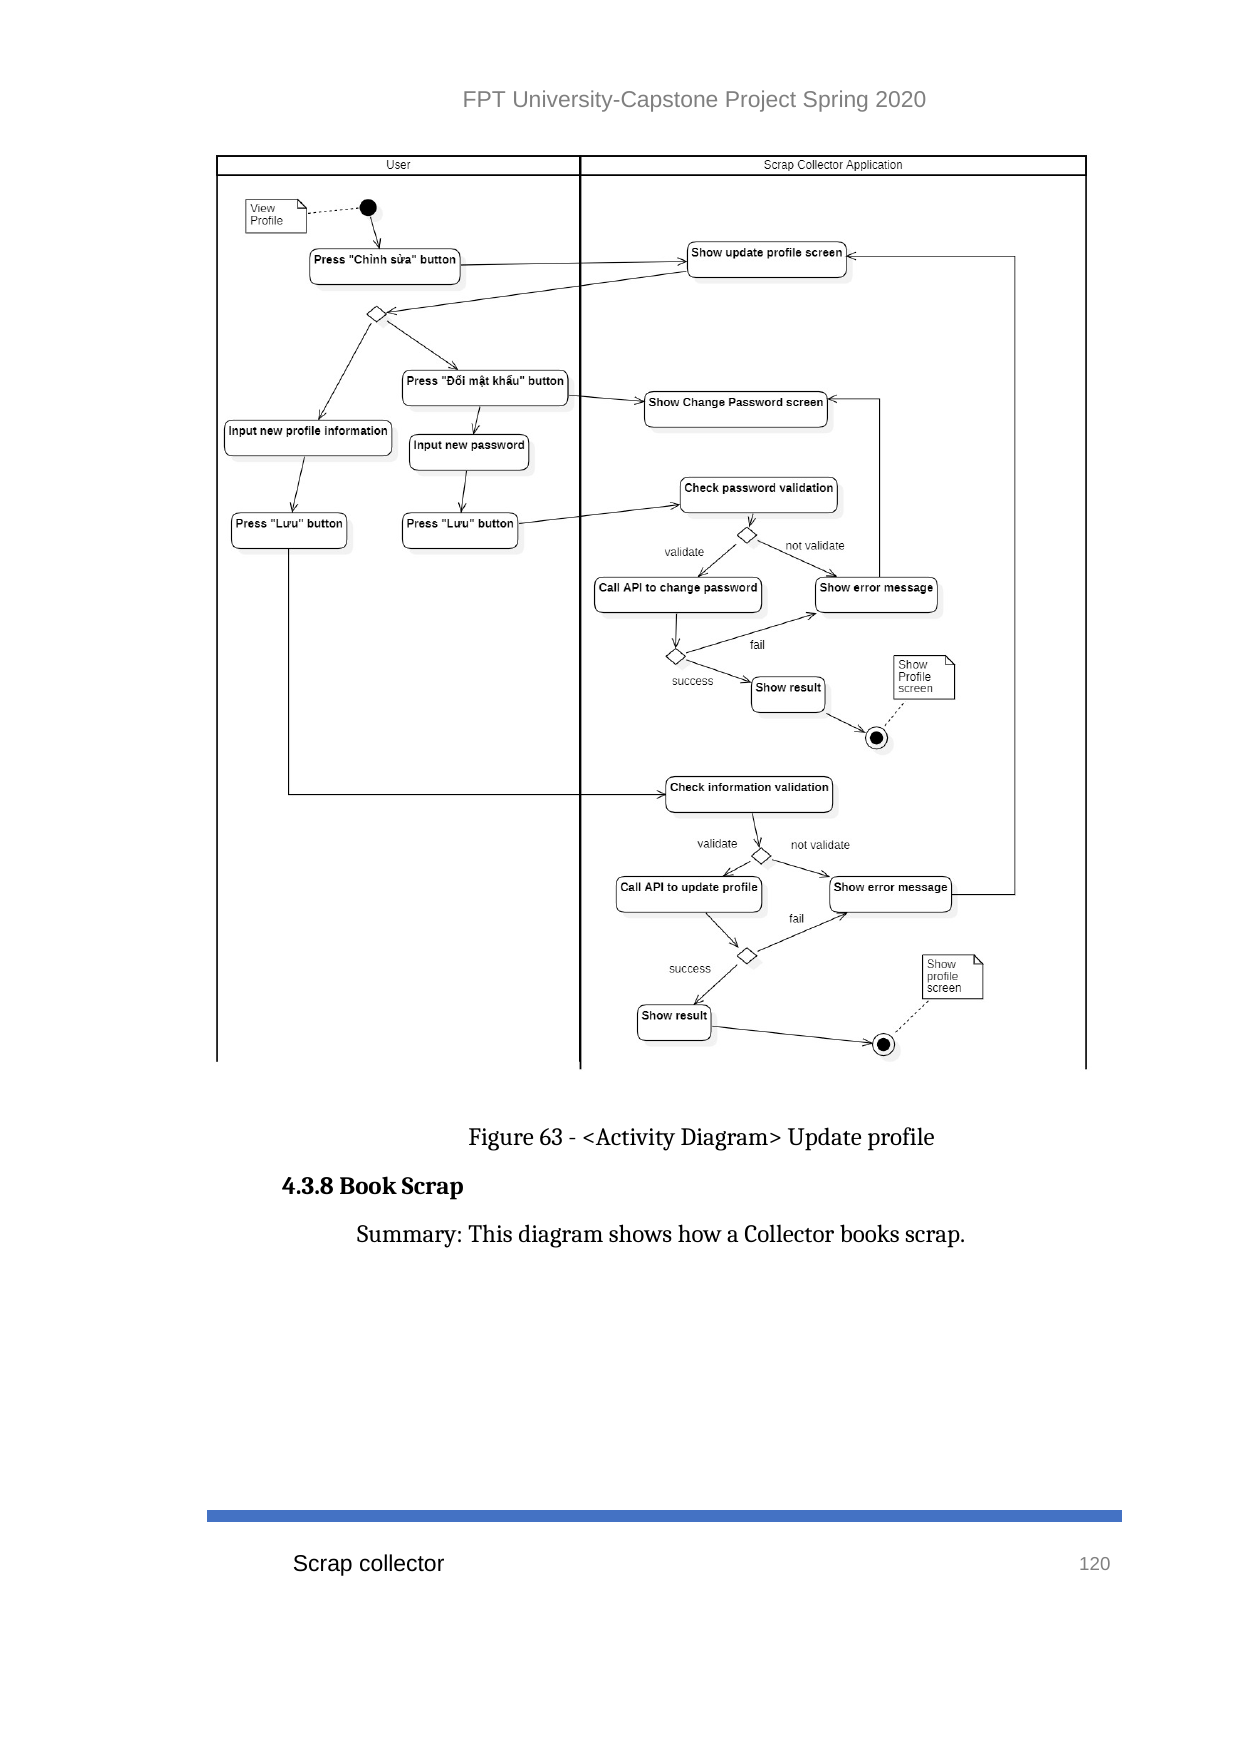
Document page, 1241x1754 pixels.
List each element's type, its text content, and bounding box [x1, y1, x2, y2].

subtitle 4.3.8 Book Scrap [282, 1172, 1122, 1201]
text Summary: This diagram shows how a Collector books scrap. [357, 1220, 1122, 1248]
picture [208, 147, 1121, 1104]
